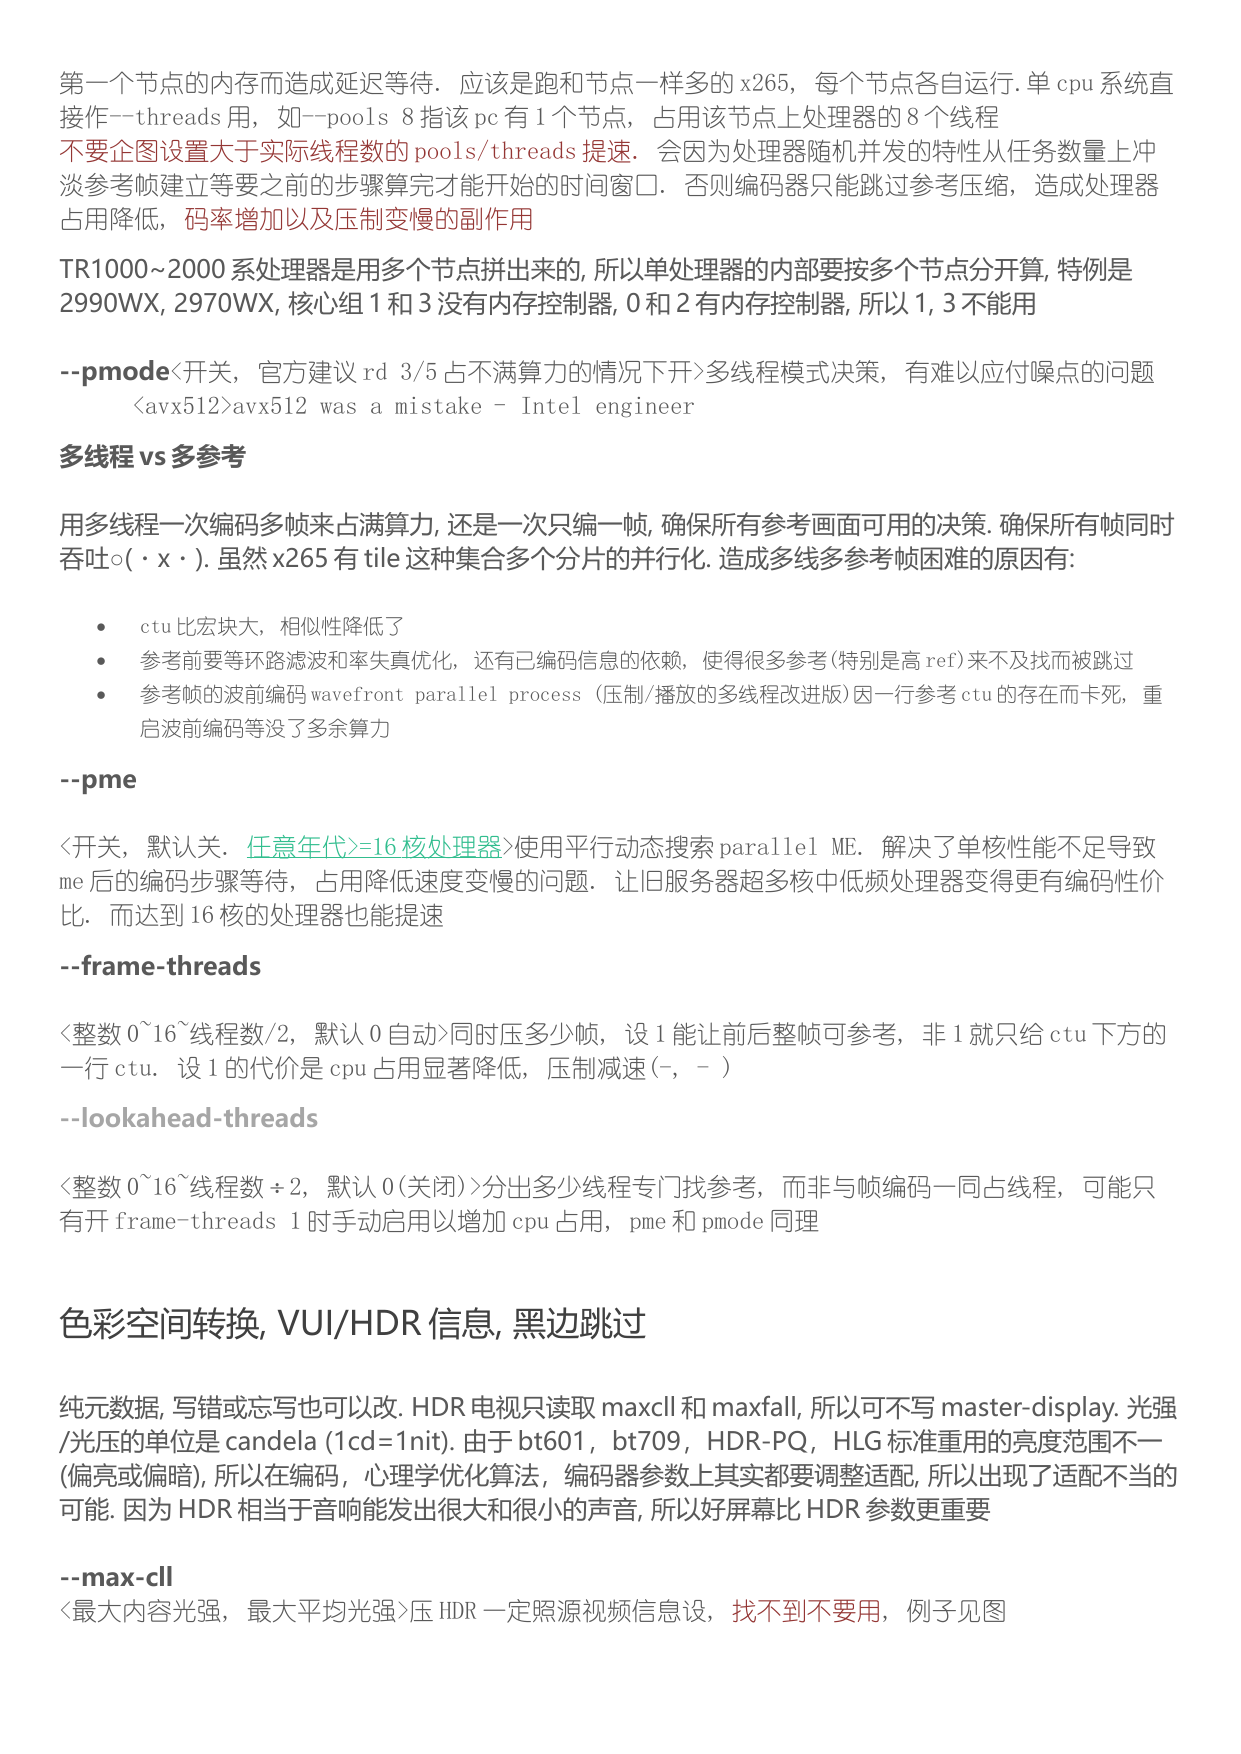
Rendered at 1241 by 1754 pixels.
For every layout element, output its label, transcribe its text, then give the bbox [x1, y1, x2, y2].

text 纯元数据, 写错或忘写也可以改. HDR电视只读取maxcll和maxfall, 所以可不写master-display. 光强/光压的单位是candela (1cd=1nit). 由于bt601，bt709，HDR-PQ，HLG标准重用的亮度范围不一(偏亮或偏暗), 所以在编码，心理学优化算法，编码器参数上其实都要调整适配, 所以出现了适配不当的可能. 因为HDR相当于音响能发出很大和很小的声音, 所以好屏幕比HDR参数更重要 [59, 1390, 1181, 1526]
subtitle 多线程vs多参考 [59, 439, 1181, 473]
text --max-cll [59, 1559, 1181, 1593]
text TR1000~2000系处理器是用多个节点拼出来的, 所以单处理器的内部要按多个节点分开算, 特例是2990WX, 2970WX, 核心组1和3没有内存控制器, 0和2有内存控制器, 所以1, 3不能用 [59, 252, 1181, 320]
text --frame-threads [59, 948, 1181, 982]
text 用多线程一次编码多帧来占满算力, 还是一次只编一帧, 确保所有参考画面可用的决策. 确保所有帧同时吞吐○(・x・). 虽然x265有tile这种集合多个分片的并行化. 造成多线多参考帧困难的原因有: [59, 507, 1181, 575]
text --pmode<开关, 官方建议rd 3/5占不满算力的情况下开>多线程模式决策, 有难以应付噪点的问题 [59, 354, 1181, 388]
text ctu比宏块大, 相似性降低了 [96, 609, 1181, 643]
text --pme [59, 761, 1181, 795]
text 参考帧的波前编码wavefront parallel process (压制/播放的多线程改进版)因一行参考ctu的存在而卡死, 重启波前编码等没了多余算力 [96, 677, 1181, 744]
text <整数0~16~线程数÷2, 默认0(关闭)>分出多少线程专门找参考, 而非与帧编码一同占线程, 可能只有开frame-threads 1时手动启用以增加cpu占用, pme和pmode同理 [59, 1169, 1181, 1237]
subtitle 色彩空间转换, VUI/HDR信息, 黑边跳过 [59, 1288, 1181, 1356]
text --asm<avx512>avx512 was a mistake– Intel engineer [59, 388, 1181, 422]
text <开关, 默认关. 任意年代>=16核处理器>使用平行动态搜索parallel ME. 解决了单核性能不足导致me后的编码步骤等待, 占用降低速度变慢的问题. 让旧服务器超多核中低频处理器变得更有编码性价比. 而达到16核的处理器也能提速 [59, 829, 1181, 931]
text <最大内容光强, 最大平均光强>压HDR一定照源视频信息设, 找不到不要用, 例子见图 [59, 1593, 1181, 1627]
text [59, 65, 1181, 133]
text --lookahead-threads [59, 1101, 1181, 1135]
text 参考前要等环路滤波和率失真优化, 还有已编码信息的依赖, 使得很多参考(特别是高ref)来不及找而被跳过 [96, 643, 1181, 677]
text 不要企图设置大于实际线程数的pools/threads提速. 会因为处理器随机并发的特性从任务数量上冲淡参考帧建立等要之前的步骤算完才能开始的时间窗口. 否则编码器只能跳过参考压缩, 造成处理器占用降低, 码率增加以及压制变慢的副作用 [59, 133, 1181, 235]
text <整数0~16~线程数/2, 默认0自动>同时压多少帧, 设1能让前后整帧可参考, 非1就只给ctu下方的一行ctu. 设1的代价是cpu占用显著降低, 压制减速(-, - ) [59, 1016, 1181, 1084]
